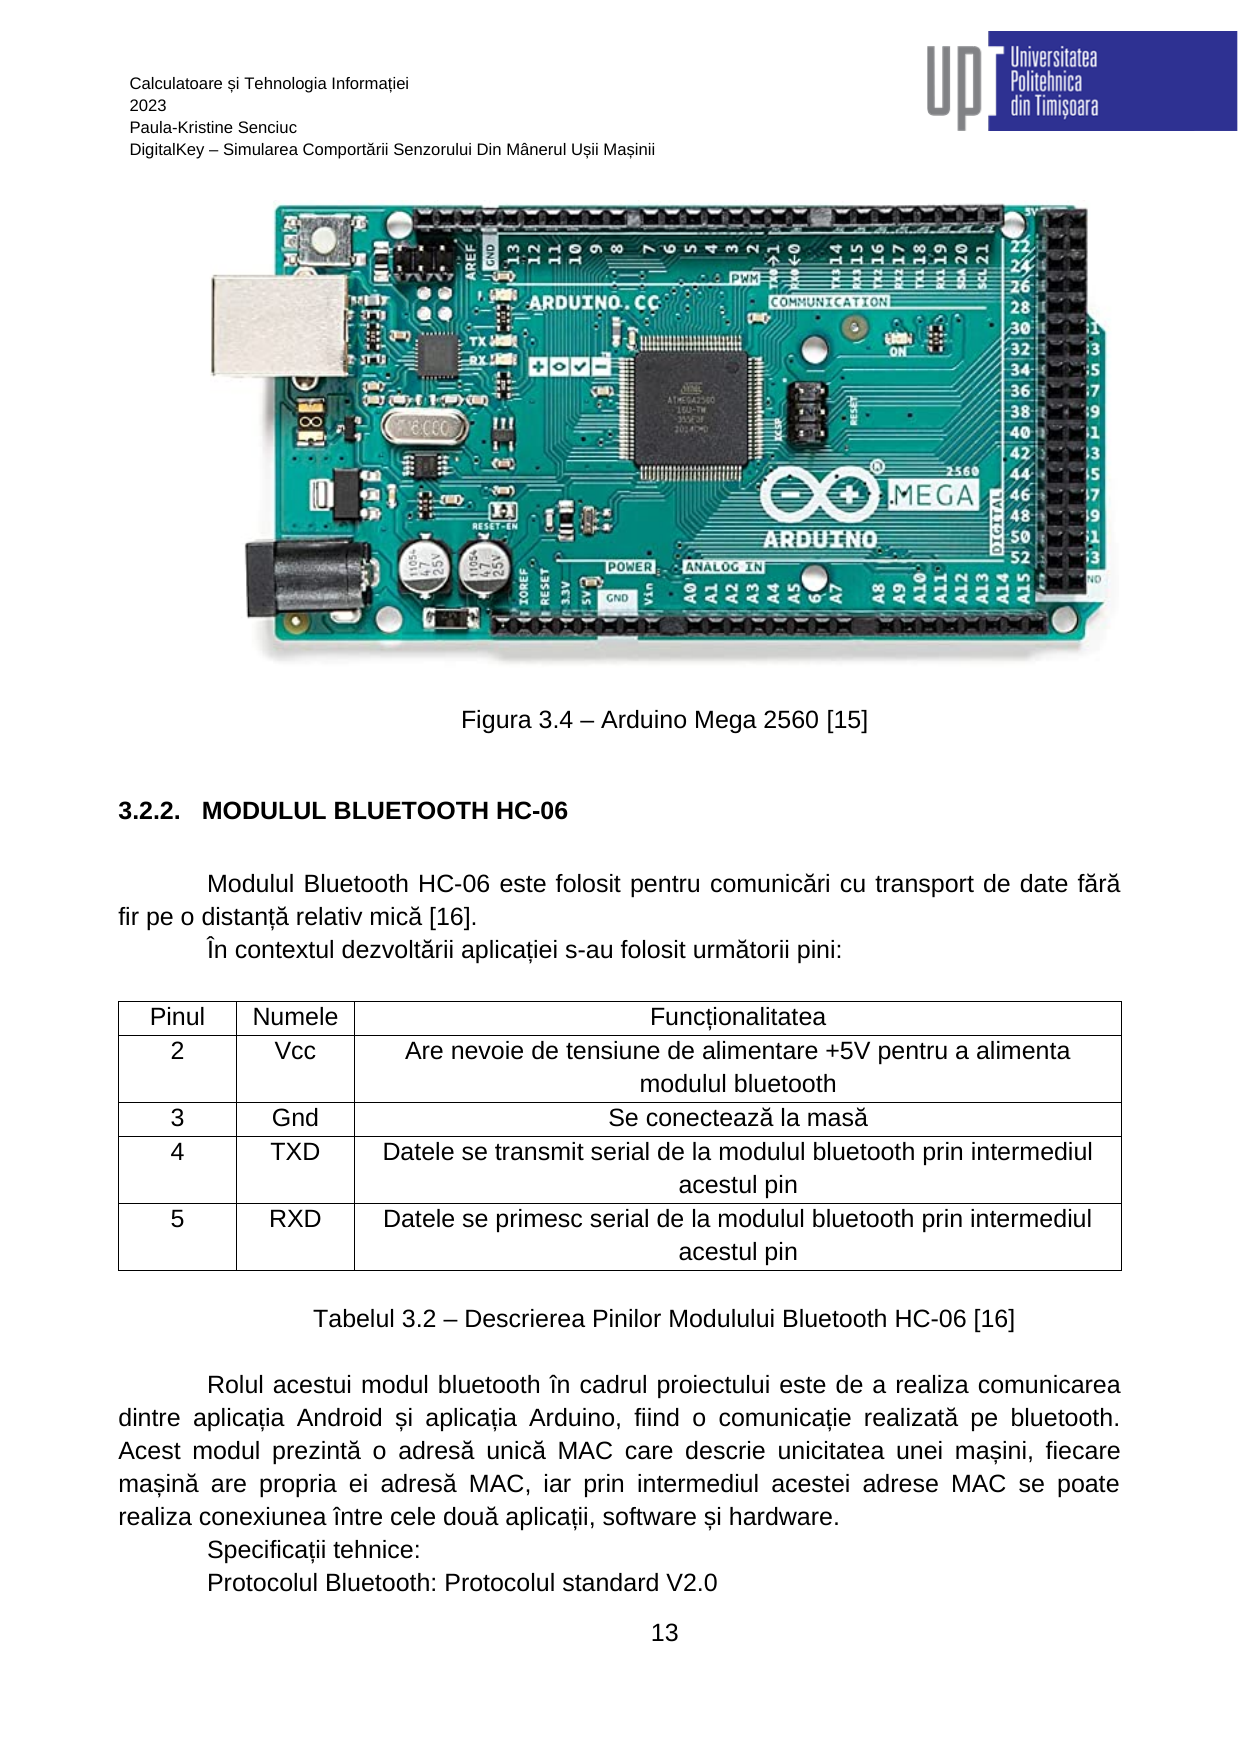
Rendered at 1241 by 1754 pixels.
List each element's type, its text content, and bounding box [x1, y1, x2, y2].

table_cell Datele se transmit serial de la modulul bluetooth prin intermediul acestul pin [355, 1137, 1121, 1203]
table_cell 3 [119, 1103, 236, 1136]
table_header Numele [237, 1002, 354, 1035]
table_header Pinul [119, 1002, 236, 1035]
text Protocolul Bluetooth: Protocolul standard V2.0 [118, 1568, 1122, 1597]
table_header Funcționalitatea [355, 1002, 1121, 1035]
subtitle 3.2.2. MODULUL BLUETOOTH HC-06 [118, 796, 1122, 825]
text Rolul acestui modul bluetooth în cadrul proiectului este de a realiza comunicarea dintre aplicația Android și aplicația Arduino, fiind o comunicație realizată pe bluetooth. Acest modul prezintă o adresă unică MAC care descrie unicitatea unei mașini, fiecare mașină are propria ei adresă MAC, iar prin intermediul acestei adrese MAC se poate realiza conexiunea între cele două aplicații, software și hardware. [118, 1370, 1122, 1531]
table_cell Are nevoie de tensiune de alimentare +5V pentru a alimenta modulul bluetooth [355, 1036, 1121, 1102]
text Figura 3.4 – Arduino Mega 2560 [15] [118, 705, 1122, 734]
table_cell Datele se primesc serial de la modulul bluetooth prin intermediul acestul pin [355, 1204, 1121, 1270]
text Tabelul 3.2 – Descrierea Pinilor Modulului Bluetooth HC-06 [16] [118, 1304, 1122, 1333]
table_cell Gnd [237, 1103, 354, 1136]
table_cell 5 [119, 1204, 236, 1270]
picture [209, 200, 1120, 668]
text Specificații tehnice: [118, 1535, 1122, 1564]
text Modulul Bluetooth HC-06 este folosit pentru comunicări cu transport de date fără fir pe o distanță relativ mică [16]. [118, 869, 1122, 930]
table_cell 2 [119, 1036, 236, 1102]
table_cell Vcc [237, 1036, 354, 1102]
table_cell 4 [119, 1137, 236, 1203]
picture [927, 31, 1238, 131]
table_cell Se conectează la masă [355, 1103, 1121, 1136]
text În contextul dezvoltării aplicației s-au folosit următorii pini: [118, 935, 1122, 963]
table_cell RXD [237, 1204, 354, 1270]
table_cell TXD [237, 1137, 354, 1203]
